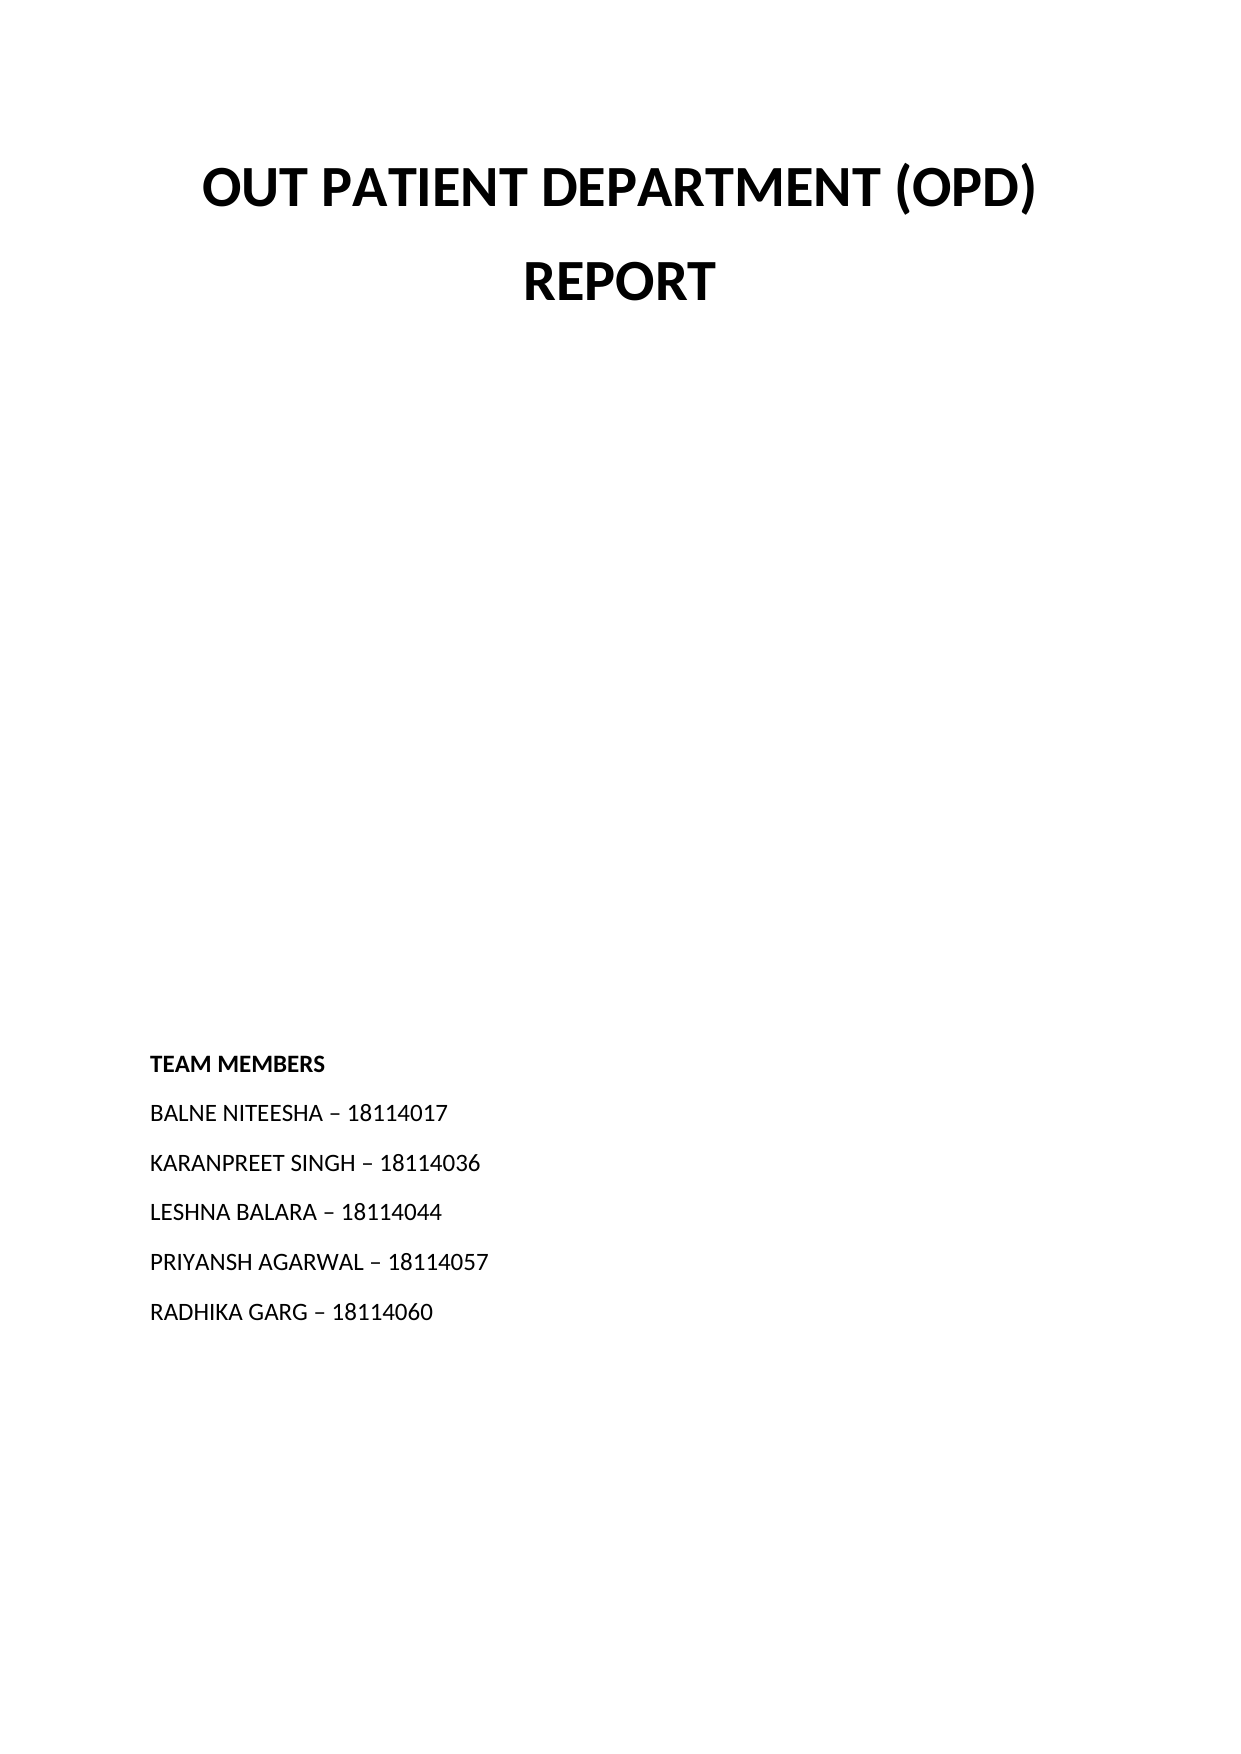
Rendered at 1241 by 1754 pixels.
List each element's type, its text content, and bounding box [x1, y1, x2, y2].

text RADHIKA GARG – 18114060 [150, 1296, 1090, 1326]
text PRIYANSH AGARWAL – 18114057 [150, 1246, 1090, 1277]
text KARANPREET SINGH – 18114036 [150, 1147, 1090, 1177]
text LESHNA BALARA – 18114044 [150, 1197, 1090, 1227]
text TEAM MEMBERS [150, 1048, 1090, 1078]
text REPORT [150, 243, 1090, 315]
text OUT PATIENT DEPARTMENT (OPD) [150, 150, 1090, 221]
text BALNE NITEESHA – 18114017 [150, 1097, 1090, 1128]
